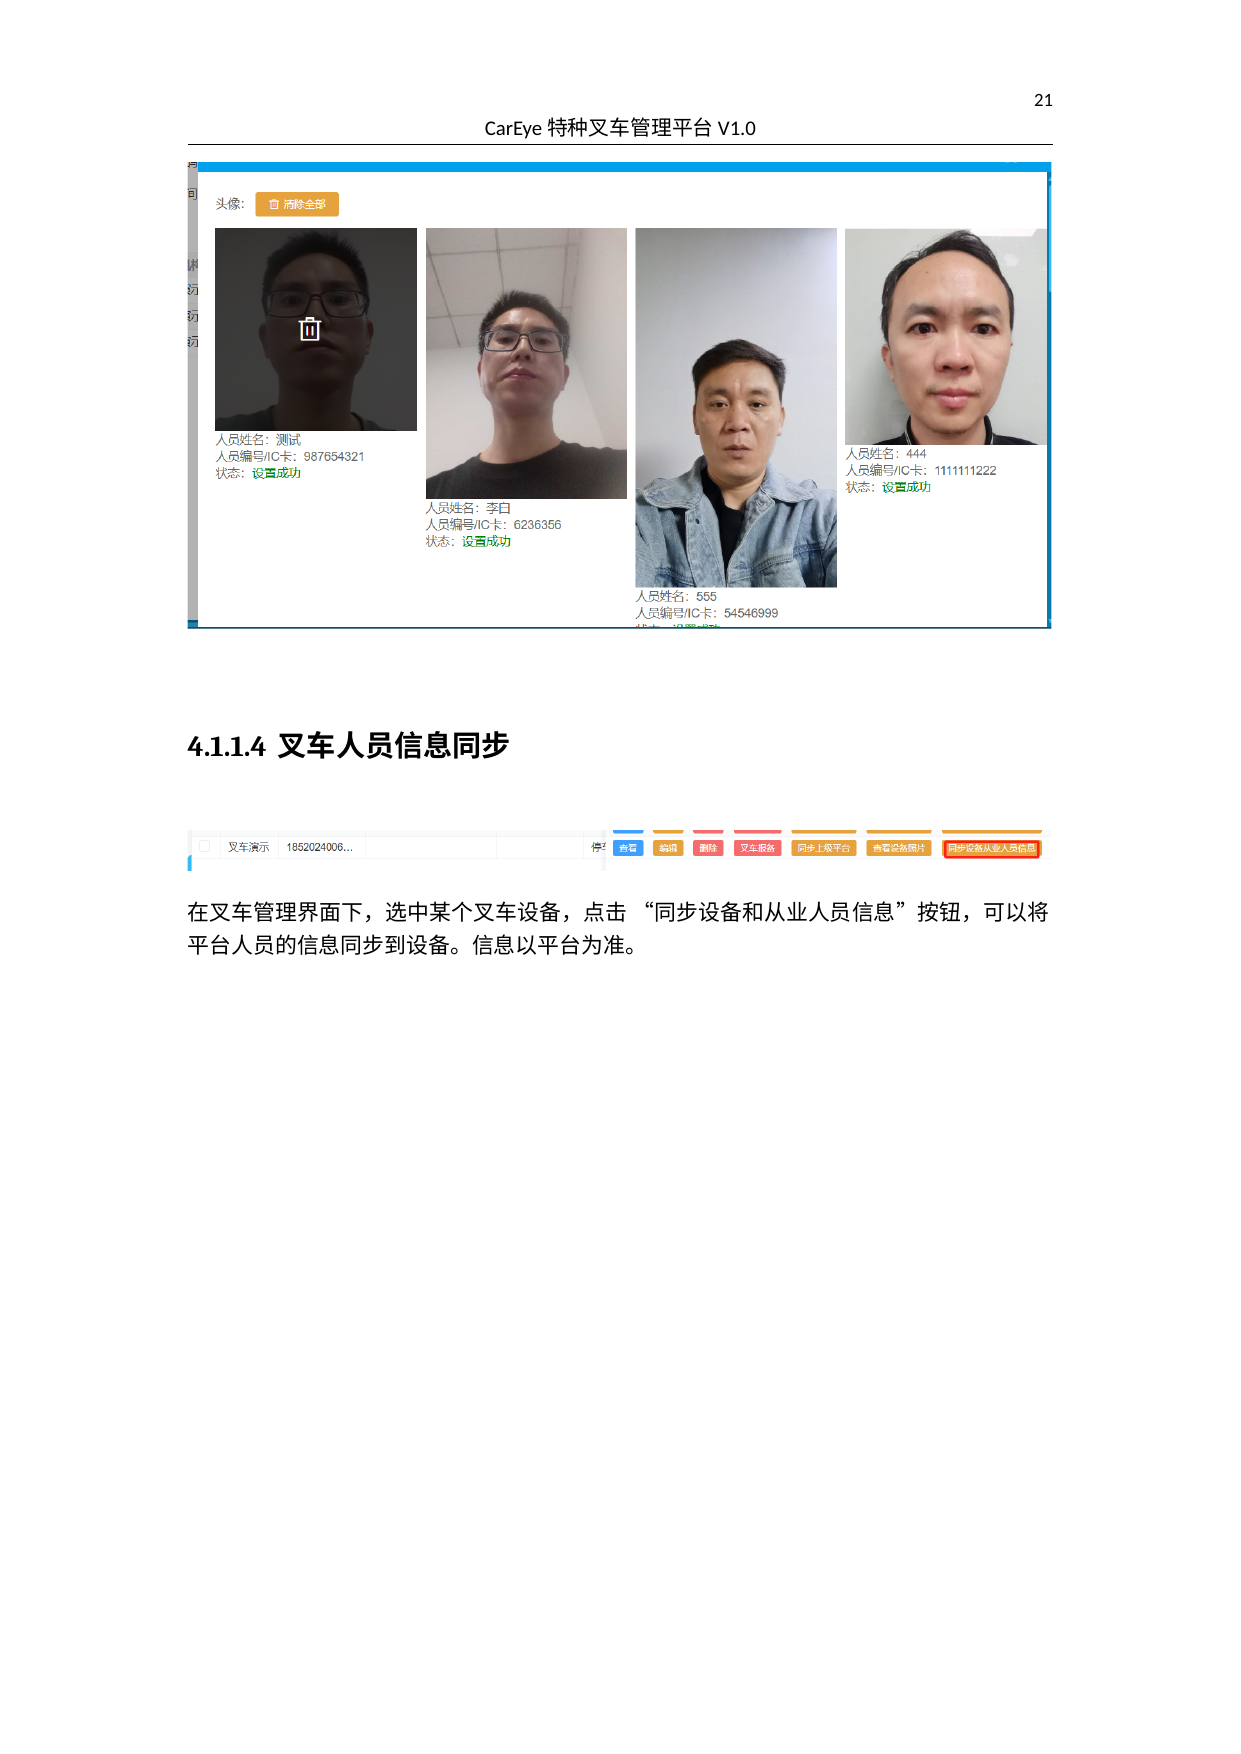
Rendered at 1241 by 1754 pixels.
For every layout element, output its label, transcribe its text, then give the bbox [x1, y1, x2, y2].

picture [187, 830, 1052, 871]
picture [187, 162, 1046, 626]
text 在叉车管理界面下，选中某个叉车设备，点击 “同步设备和从业人员信息”按钮，可以将平台人员的信息同步到设备。信息以平台为准。 [187, 895, 1053, 960]
subtitle 叉车人员信息同步 [187, 711, 1053, 776]
